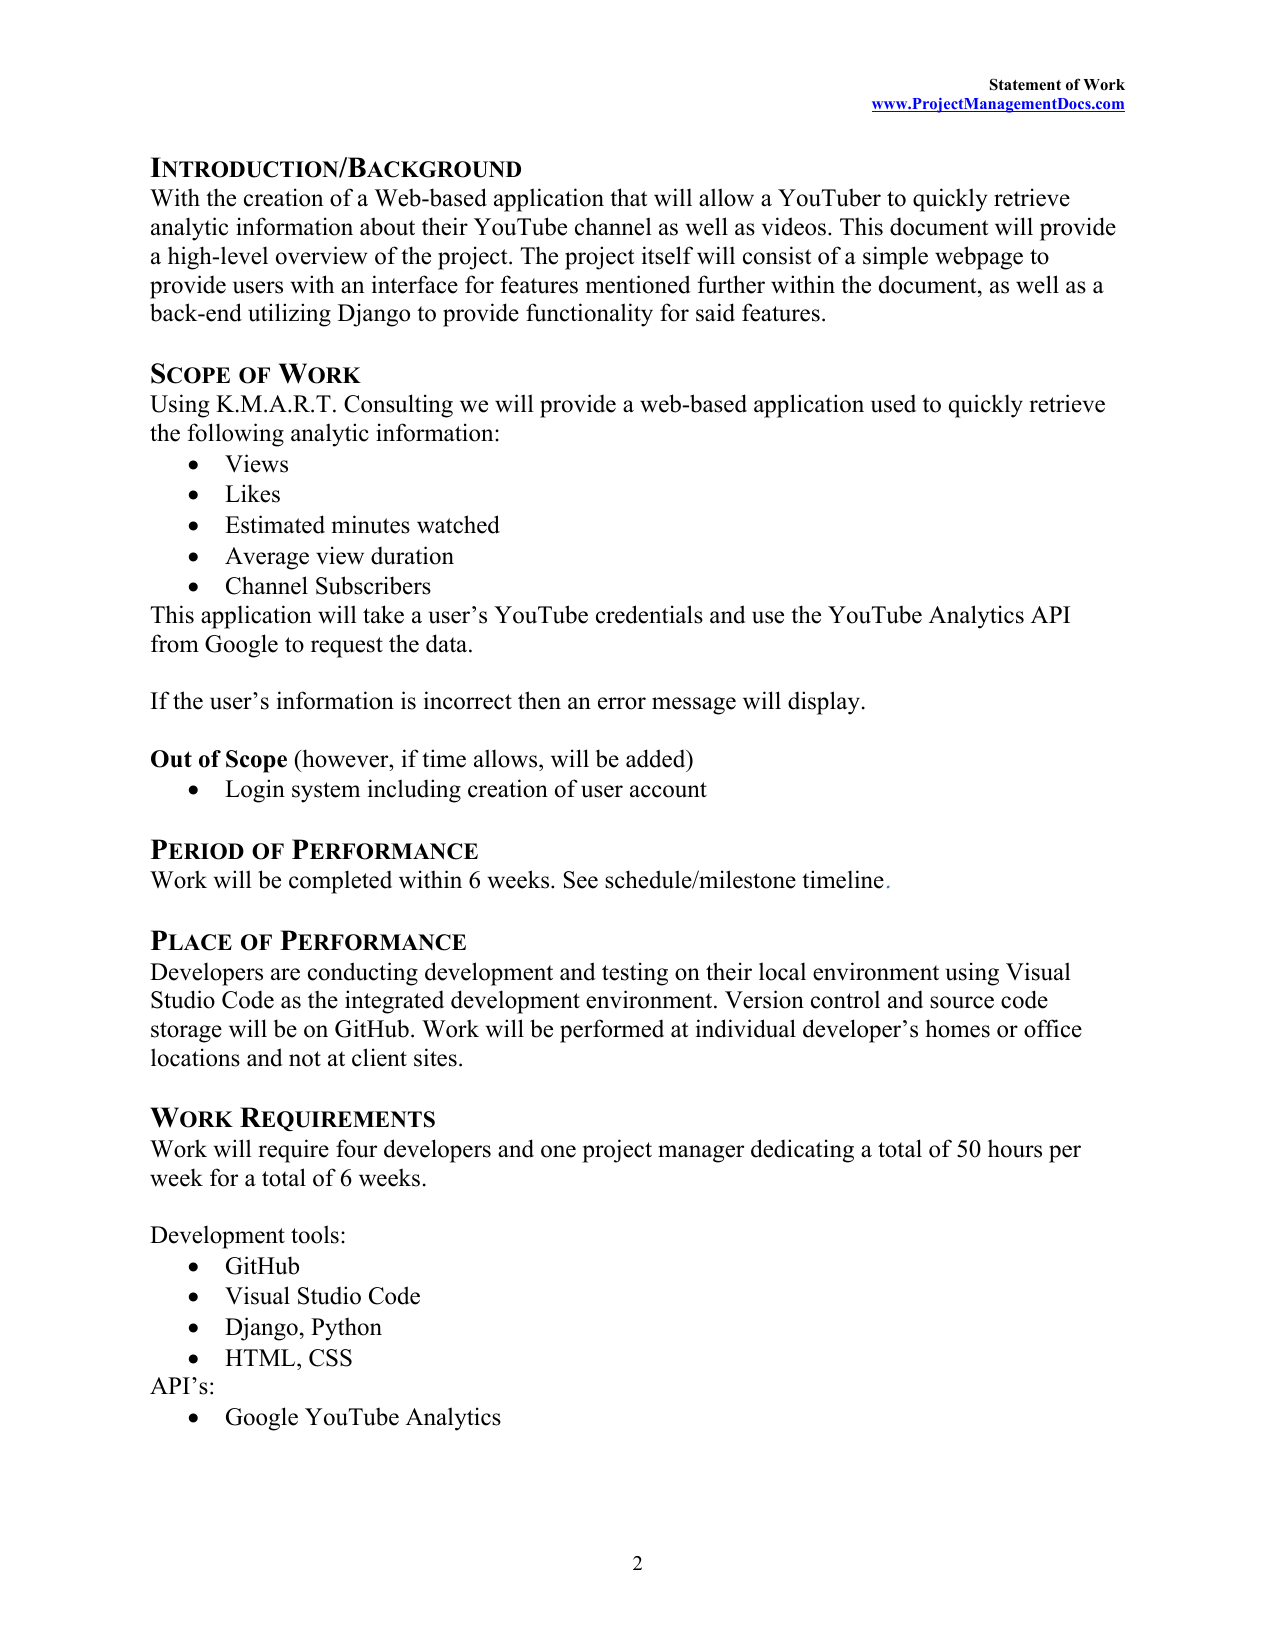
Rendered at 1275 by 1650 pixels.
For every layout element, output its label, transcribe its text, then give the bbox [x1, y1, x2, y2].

text This application will take a user’s YouTube credentials and use the YouTube Analytics API from Google to request the data. [150, 600, 1125, 658]
list Average view duration [187, 539, 1125, 569]
text With the creation of a Web-based application that will allow a YouTuber to quickly retrieve analytic information about their YouTube channel as well as videos. This document will provide a high-level overview of the project. The project itself will consist of a simple webpage to provide users with an interface for features mentioned further within the document, as well as a back-end utilizing Django to provide functionality for said features. [150, 183, 1125, 327]
subtitle Introduction/Background [150, 150, 1125, 183]
list Django, Python [187, 1310, 1125, 1341]
list Views [187, 447, 1125, 478]
list HTML, CSS [187, 1341, 1125, 1371]
subtitle Scope of Work [150, 356, 1125, 389]
text Developers are conducting development and testing on their local environment using Visual Studio Code as the integrated development environment. Version control and source code storage will be on GitHub. Work will be performed at individual developer’s homes or office locations and not at client sites. [150, 957, 1125, 1072]
text Out of Scope (however, if time allows, will be added) [150, 744, 1125, 773]
text Development tools: [150, 1220, 1125, 1249]
text Using K.M.A.R.T. Consulting we will provide a web-based application used to quickly retrieve the following analytic information: [150, 389, 1125, 447]
list Google YouTube Analytics [187, 1400, 1125, 1431]
text If the user’s information is incorrect then an error message will display. [150, 686, 1125, 715]
list Visual Studio Code [187, 1279, 1125, 1310]
subtitle Place of Performance [150, 923, 1125, 957]
text Work will require four developers and one project manager dedicating a total of 50 hours per week for a total of 6 weeks. [150, 1134, 1125, 1191]
text API’s: [150, 1371, 1125, 1400]
list Likes [187, 478, 1125, 508]
list Estimated minutes watched [187, 508, 1125, 539]
list Channel Subscribers [187, 569, 1125, 600]
text Work will be completed within 6 weeks. See schedule/milestone timeline. [150, 866, 1125, 894]
subtitle Work Requirements [150, 1100, 1125, 1134]
list Login system including creation of user account [187, 773, 1125, 803]
subtitle Period of Performance [150, 832, 1125, 866]
list GitHub [187, 1249, 1125, 1279]
